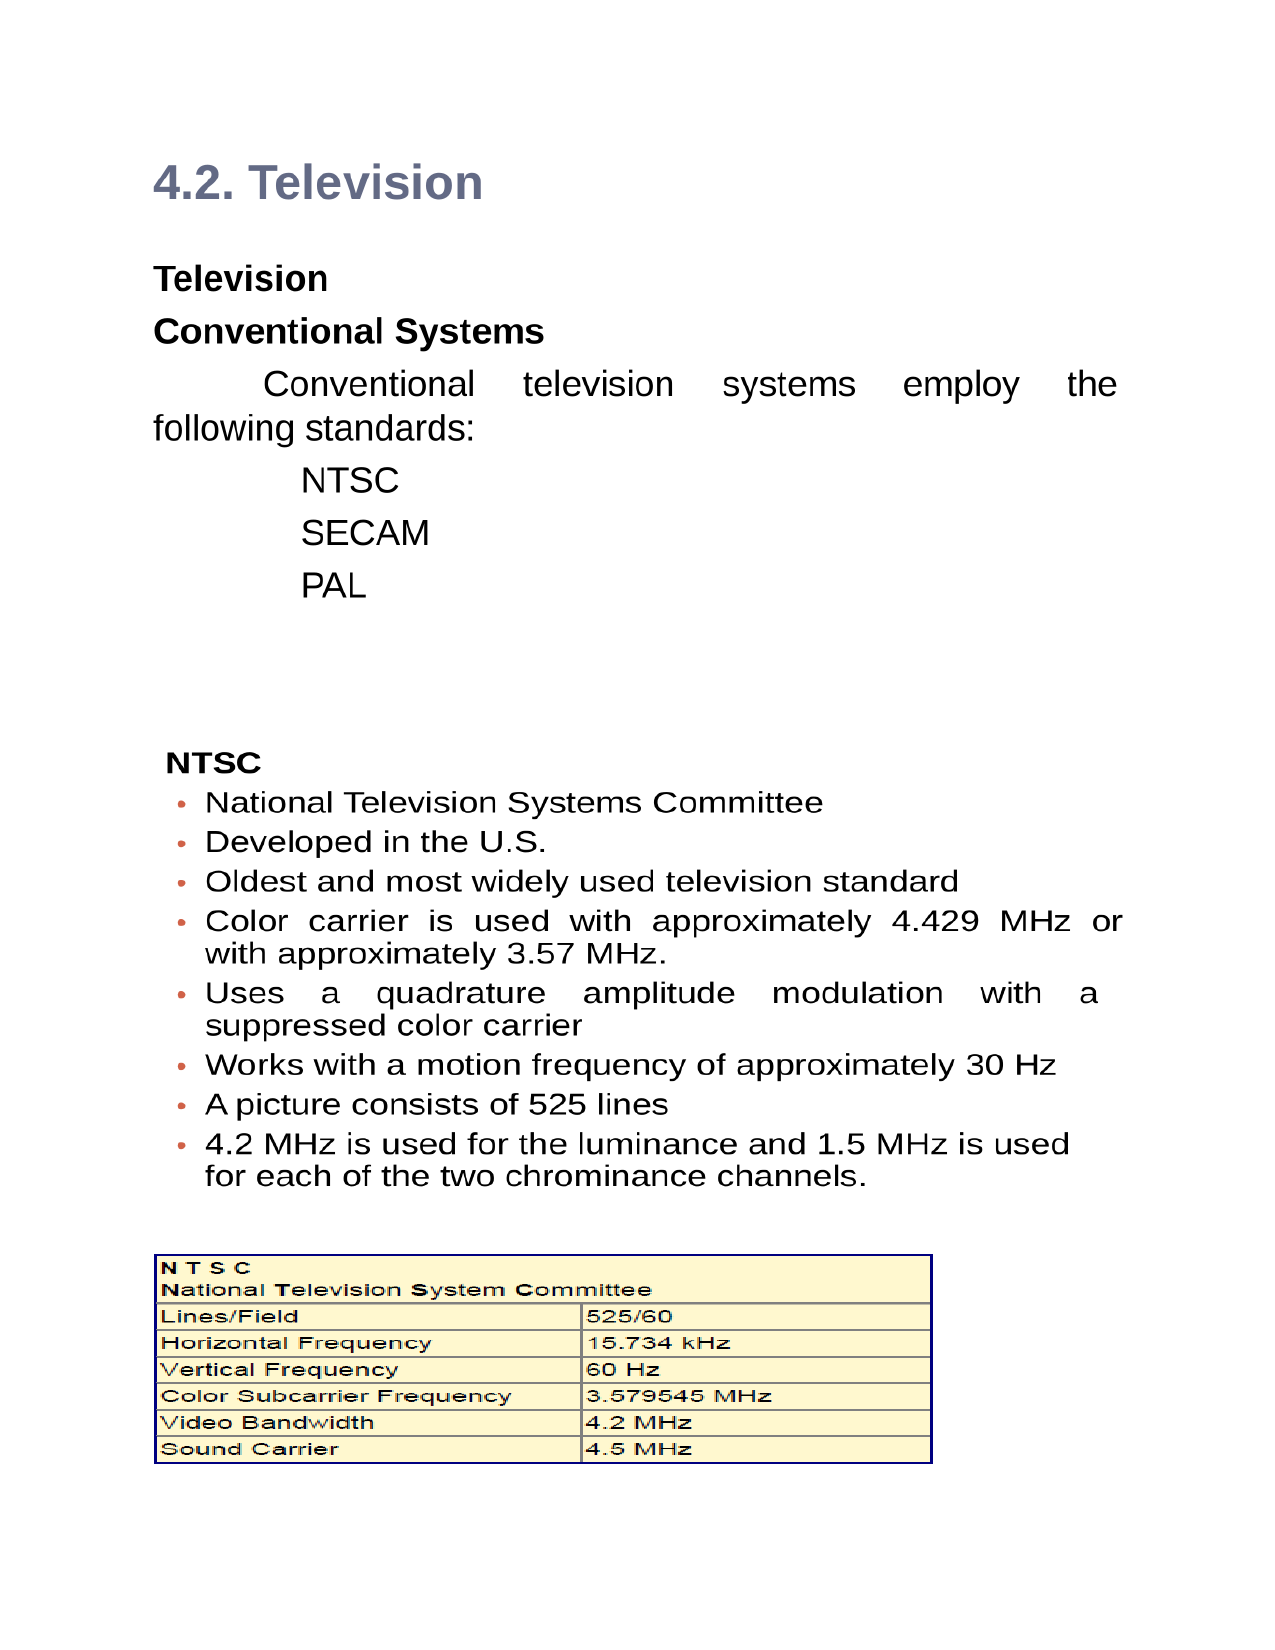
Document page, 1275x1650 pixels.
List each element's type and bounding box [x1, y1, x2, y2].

picture [150, 150, 1125, 711]
picture [150, 1251, 939, 1466]
picture [150, 740, 1125, 1223]
